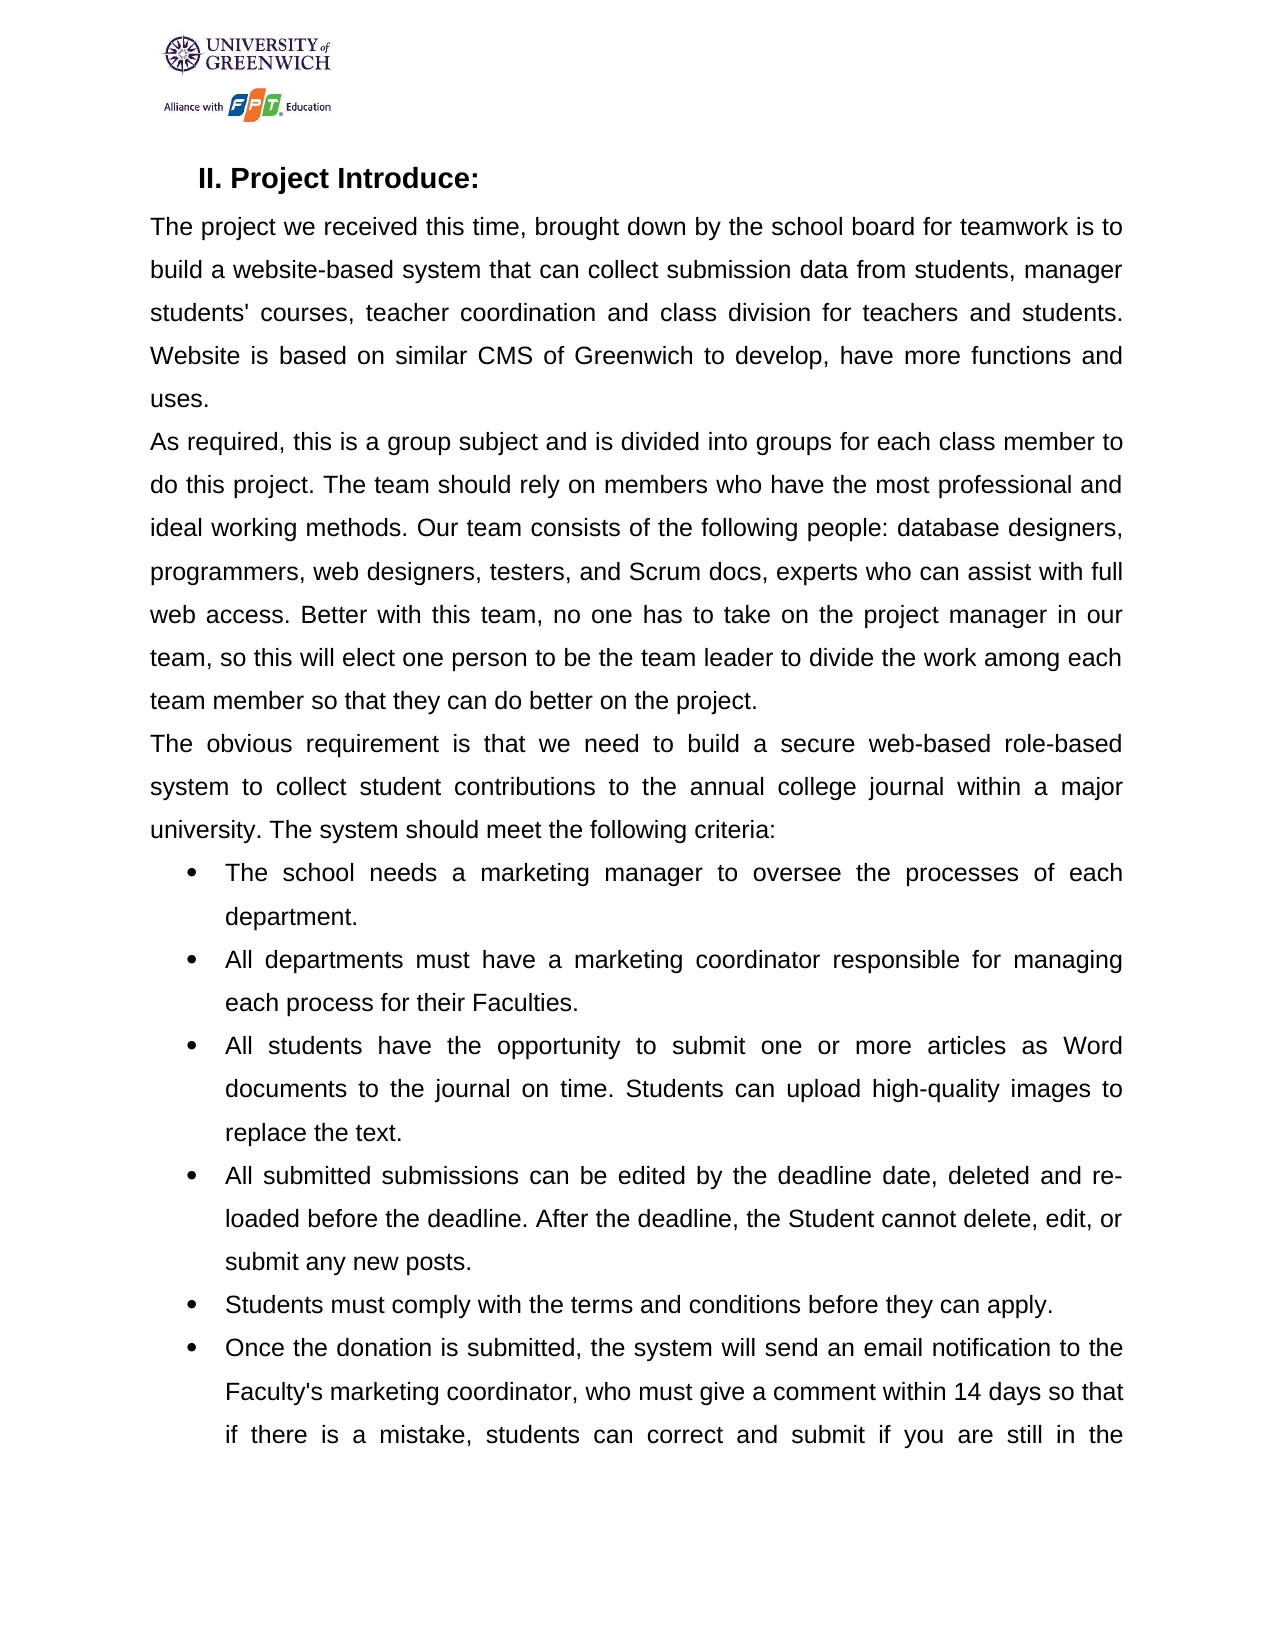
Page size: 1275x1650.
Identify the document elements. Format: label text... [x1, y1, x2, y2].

text The project we received this time, brought down by the school board for teamwork is to build a website-based system that can collect submission data from students, manager students' courses, teacher coordination and class division for teachers and students. Website is based on similar CMS of Greenwich to develop, have more functions and uses. [150, 212, 1125, 413]
list The school needs a marketing manager to oversee the processes of each department. [187, 858, 1125, 930]
text As required, this is a group subject and is divided into groups for each class member to do this project. The team should rely on members who have the most professional and ideal working methods. Our team consists of the following people: database designers, programmers, web designers, testers, and Scrum docs, experts who can assist with full web access. Better with this team, no one has to take on the project manager in our team, so this will elect one person to be the team leader to divide the work among each team member so that they can do better on the project. [150, 427, 1125, 715]
subtitle II. Project Introduce: [198, 161, 1125, 195]
list All submitted submissions can be edited by the deadline date, deleted and re-loaded before the deadline. After the deadline, the Student cannot delete, edit, or submit any new posts. [187, 1161, 1125, 1276]
list All students have the opportunity to submit one or more articles as Word documents to the journal on time. Students can upload high-quality images to replace the text. [187, 1031, 1125, 1146]
list Students must comply with the terms and conditions before they can apply. [187, 1290, 1125, 1319]
picture [150, 21, 343, 133]
text The obvious requirement is that we need to build a secure web-based role-based system to collect student contributions to the annual college journal within a major university. The system should meet the following criteria: [150, 729, 1125, 844]
list All departments must have a marketing coordinator responsible for managing each process for their Faculties. [187, 945, 1125, 1017]
